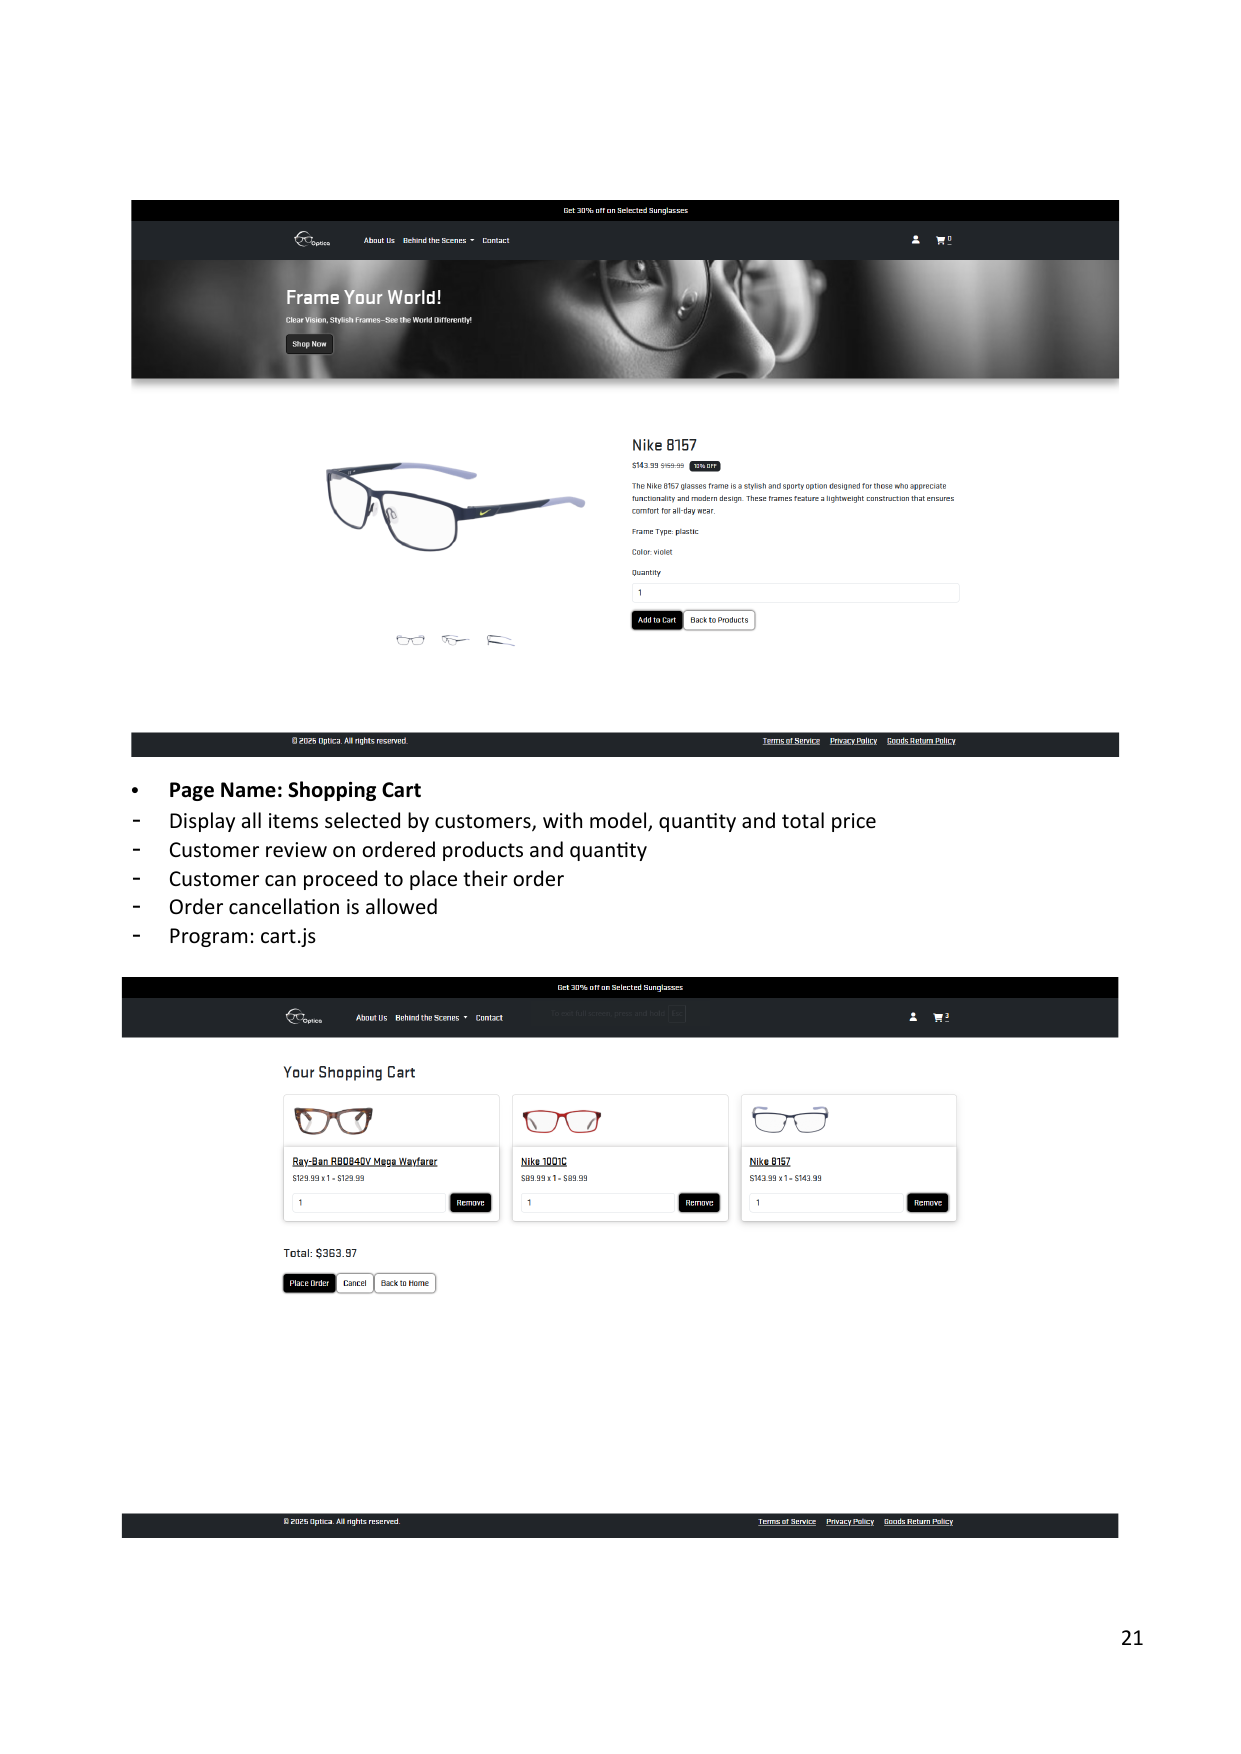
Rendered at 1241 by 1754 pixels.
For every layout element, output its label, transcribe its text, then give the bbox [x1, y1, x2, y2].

list Customer review on ordered products and quantity [131, 834, 1144, 863]
list Page Name: Shopping Cart [131, 775, 1144, 803]
list Program: cart.js [131, 921, 1144, 949]
picture [121, 977, 1119, 1538]
list Display all items selected by customers, with model, quantity and total price [131, 806, 1144, 834]
list Customer can proceed to place their order [131, 863, 1144, 892]
list Order cancellation is allowed [131, 892, 1144, 921]
picture [131, 200, 1120, 757]
